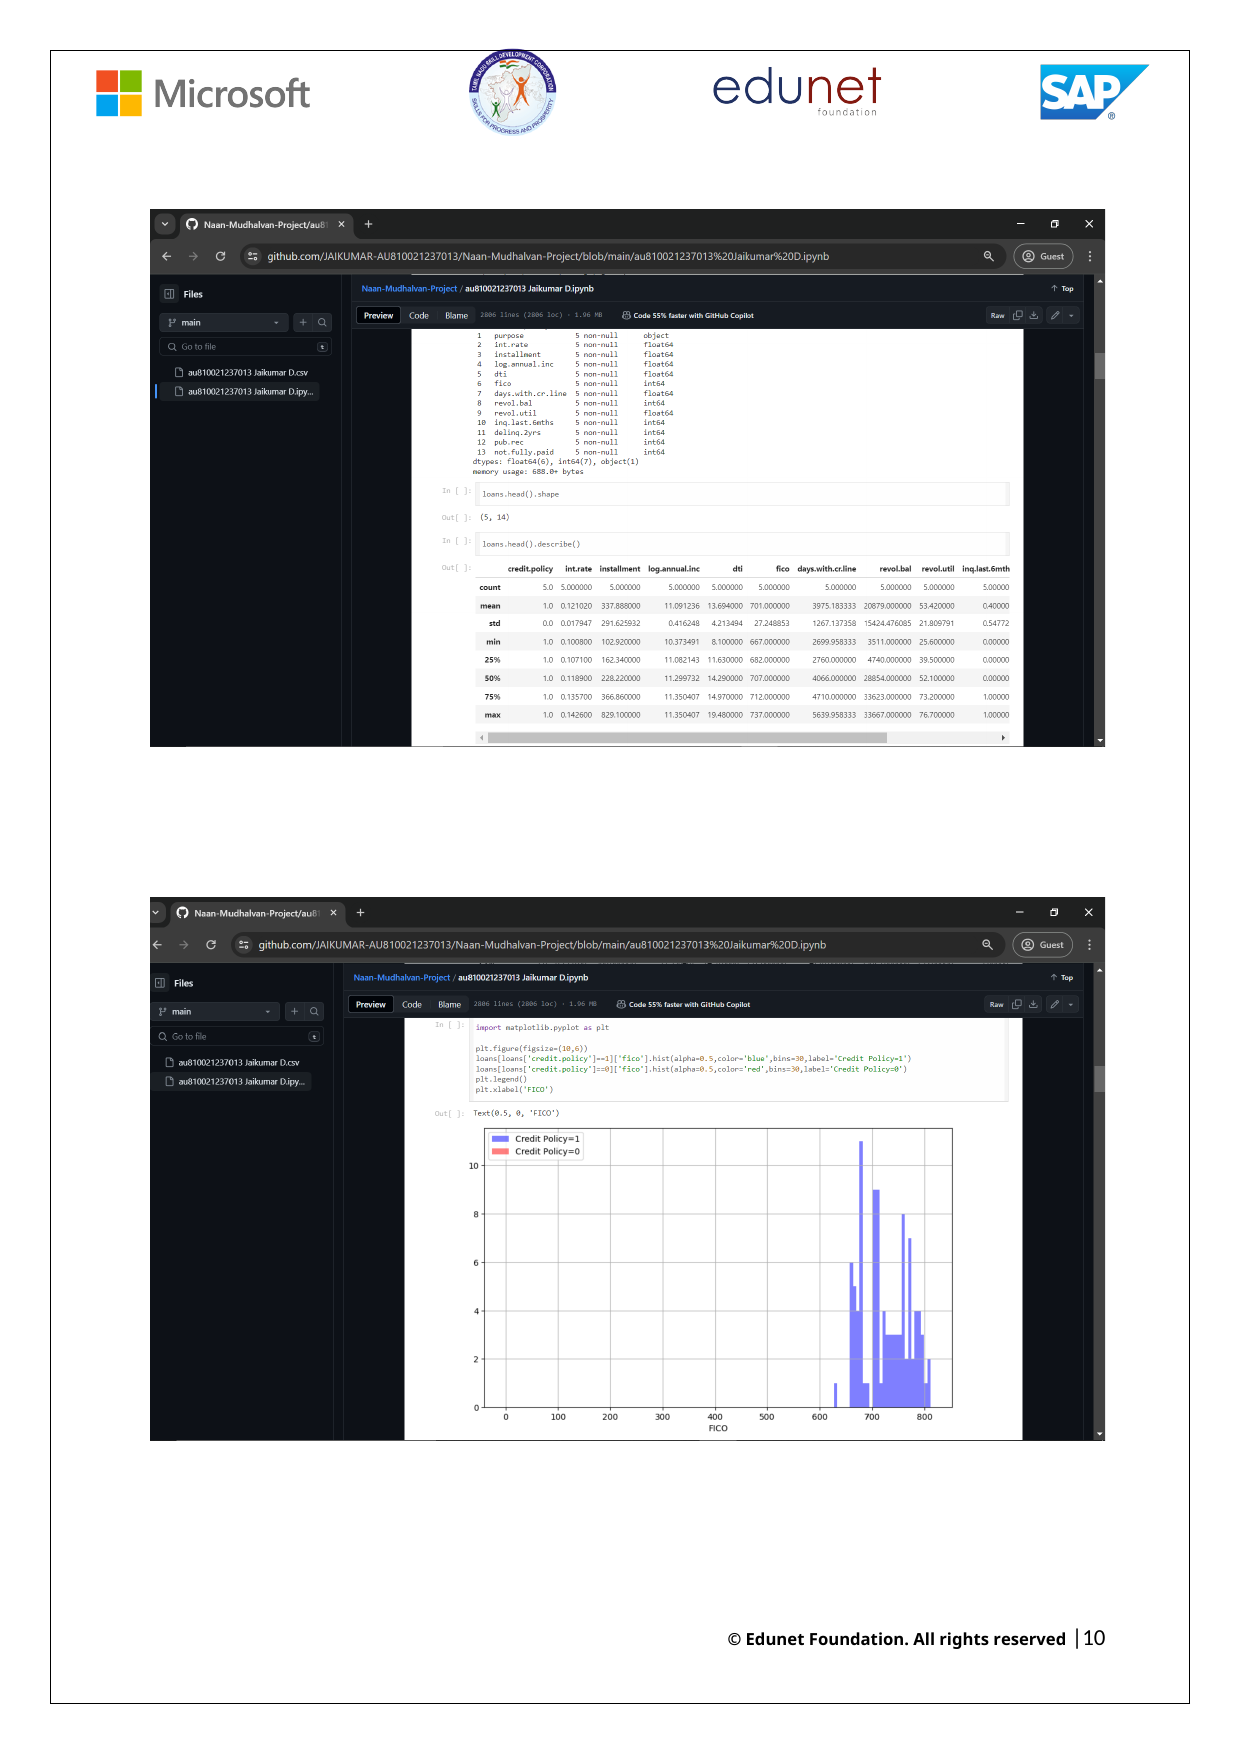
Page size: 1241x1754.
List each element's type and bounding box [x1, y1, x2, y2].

picture [91, 65, 316, 121]
picture [1039, 63, 1151, 121]
picture [150, 209, 1106, 747]
picture [466, 45, 558, 50]
picture [466, 51, 558, 137]
picture [150, 897, 1106, 1441]
picture [706, 60, 889, 122]
